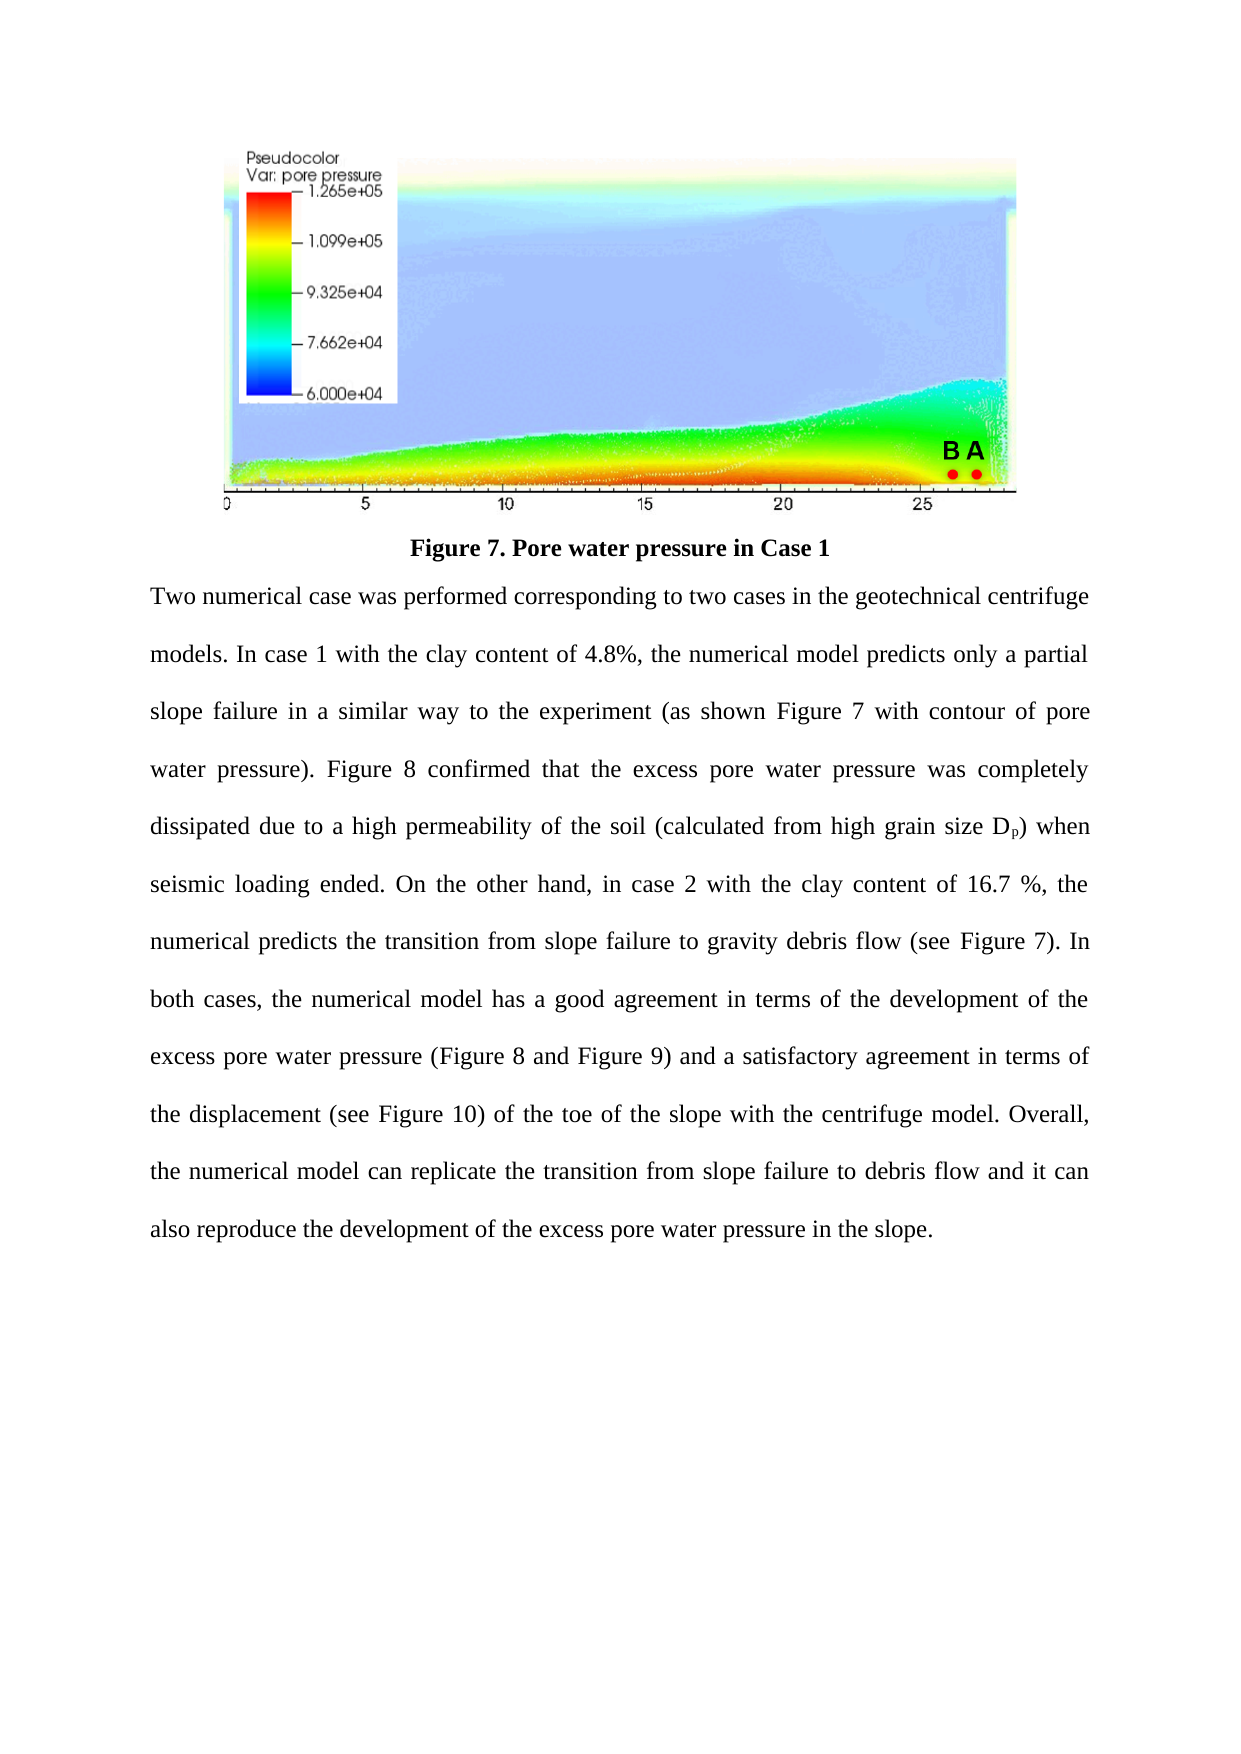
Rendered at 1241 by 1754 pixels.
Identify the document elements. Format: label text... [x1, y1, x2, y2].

picture [223, 150, 1017, 515]
text Figure 7. Pore water pressure in Case 1 [150, 533, 1090, 562]
